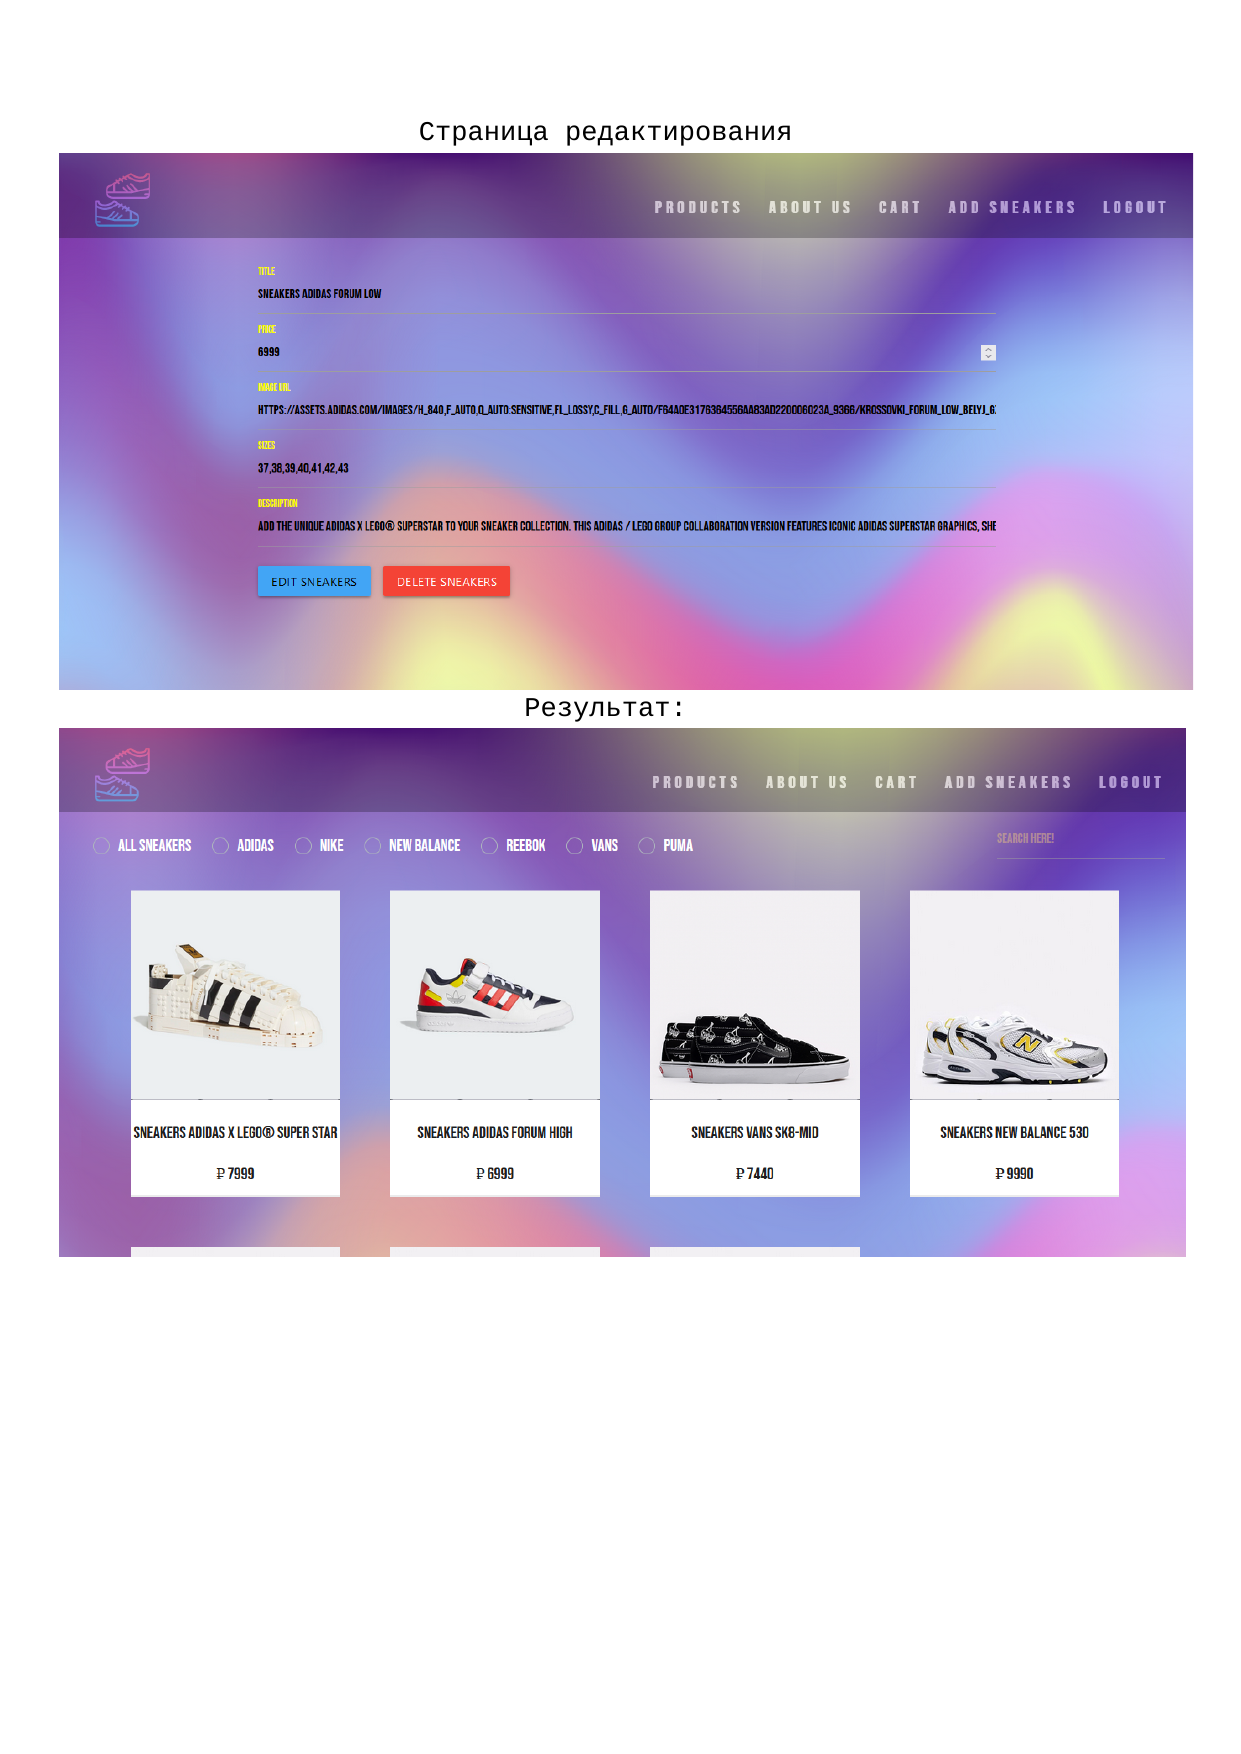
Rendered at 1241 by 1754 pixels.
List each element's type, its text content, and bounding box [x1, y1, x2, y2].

picture [59, 728, 1186, 1257]
text Страница редактирования [59, 118, 1152, 149]
picture [59, 153, 1194, 690]
text Результат: [59, 694, 1152, 724]
